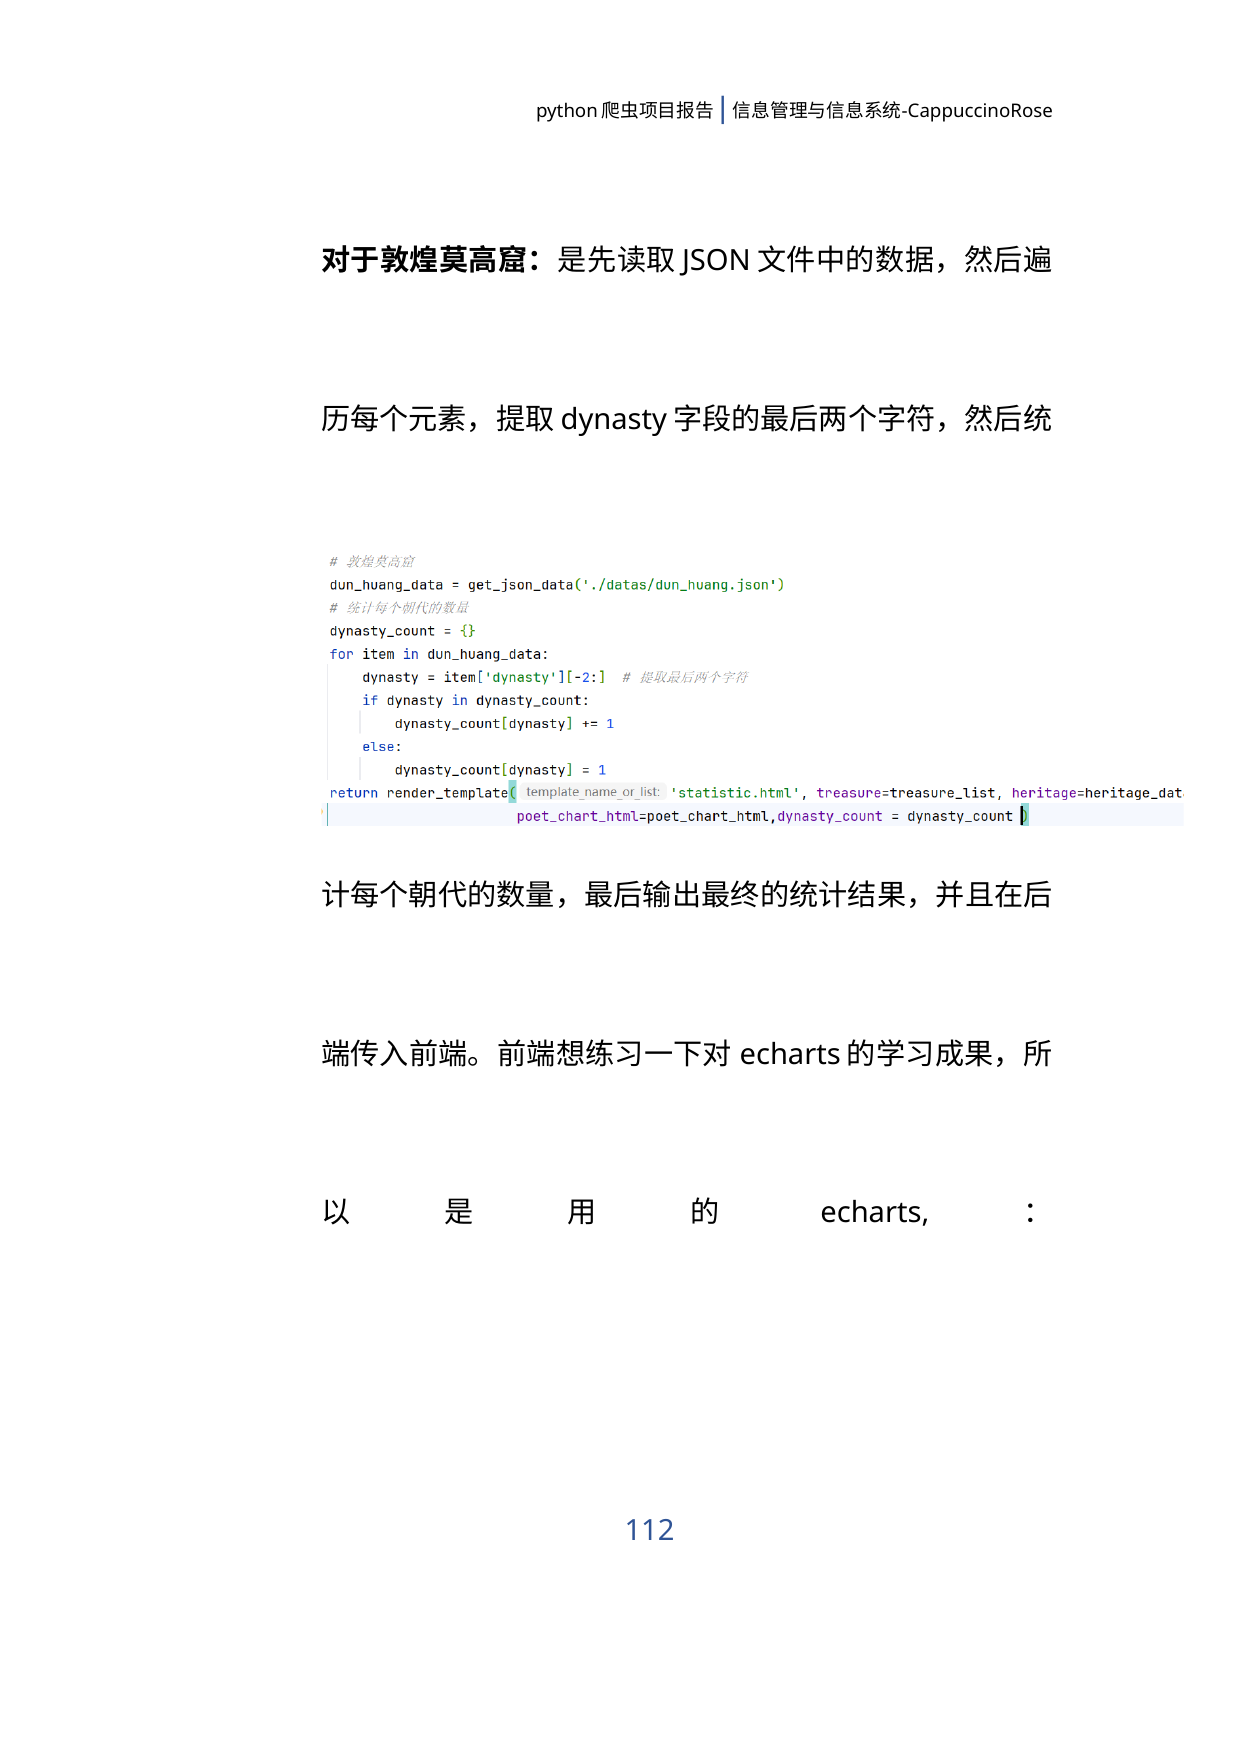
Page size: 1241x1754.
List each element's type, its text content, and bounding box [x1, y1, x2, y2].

picture [321, 540, 1183, 844]
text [321, 844, 1053, 1250]
text 对于敦煌莫高窟：是先读取JSON文件中的数据，然后遍历每个元素，提取dynasty字段的最后两个字符，然后统计每个朝代的数量，最后输出最终的统计结果，并且在后端传入前端。前端想练习一下对echarts的学习成果，所以是用的echarts,： [321, 218, 1053, 540]
